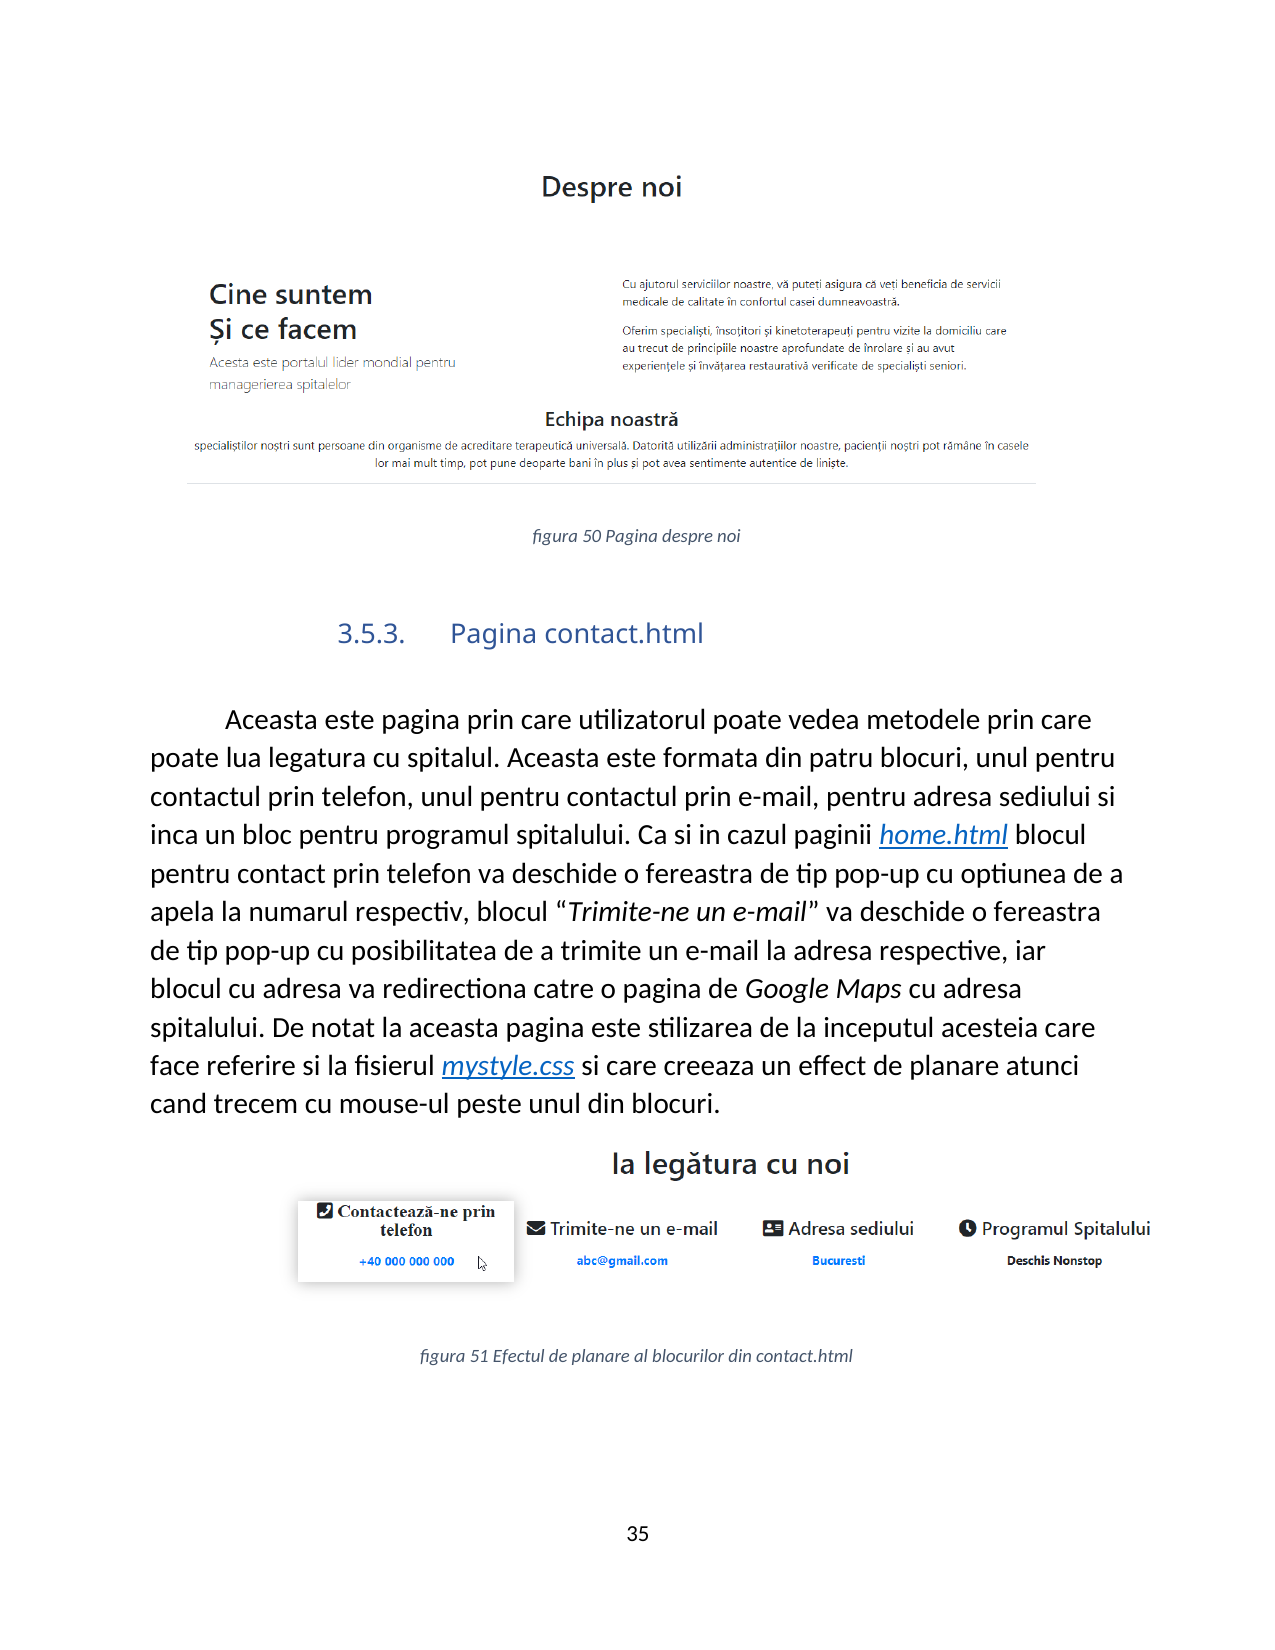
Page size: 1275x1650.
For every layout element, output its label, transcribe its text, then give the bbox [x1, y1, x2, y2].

text figura 50 Pagina despre noi [150, 524, 1125, 547]
subtitle Pagina contact.html [337, 614, 1125, 651]
picture [150, 150, 1125, 505]
text figura 51 Efectul de planare al blocurilor din contact.html [150, 1344, 1125, 1367]
text Aceasta este pagina prin care utilizatorul poate vedea metodele prin care poate lua legatura cu spitalul. Aceasta este formata din patru blocuri, unul pentru contactul prin telefon, unul pentru contactul prin e-mail, pentru adresa sediului si inca un bloc pentru programul spitalului. Ca si in cazul paginii home.html blocul pentru contact prin telefon va deschide o fereastra de tip pop-up cu optiunea de a apela la numarul respectiv, blocul “Trimite-ne un e-mail” va deschide o fereastra de tip pop-up cu posibilitatea de a trimite un e-mail la adresa respective, iar blocul cu adresa va redirectiona catre o pagina de Google Maps cu adresa spitalului. De notat la aceasta pagina este stilizarea de la inceputul acesteia care face referire si la fisierul mystyle.css si care creeaza un effect de planare atunci cand trecem cu mouse-ul peste unul din blocuri. [150, 701, 1125, 1121]
picture [225, 1140, 1200, 1326]
